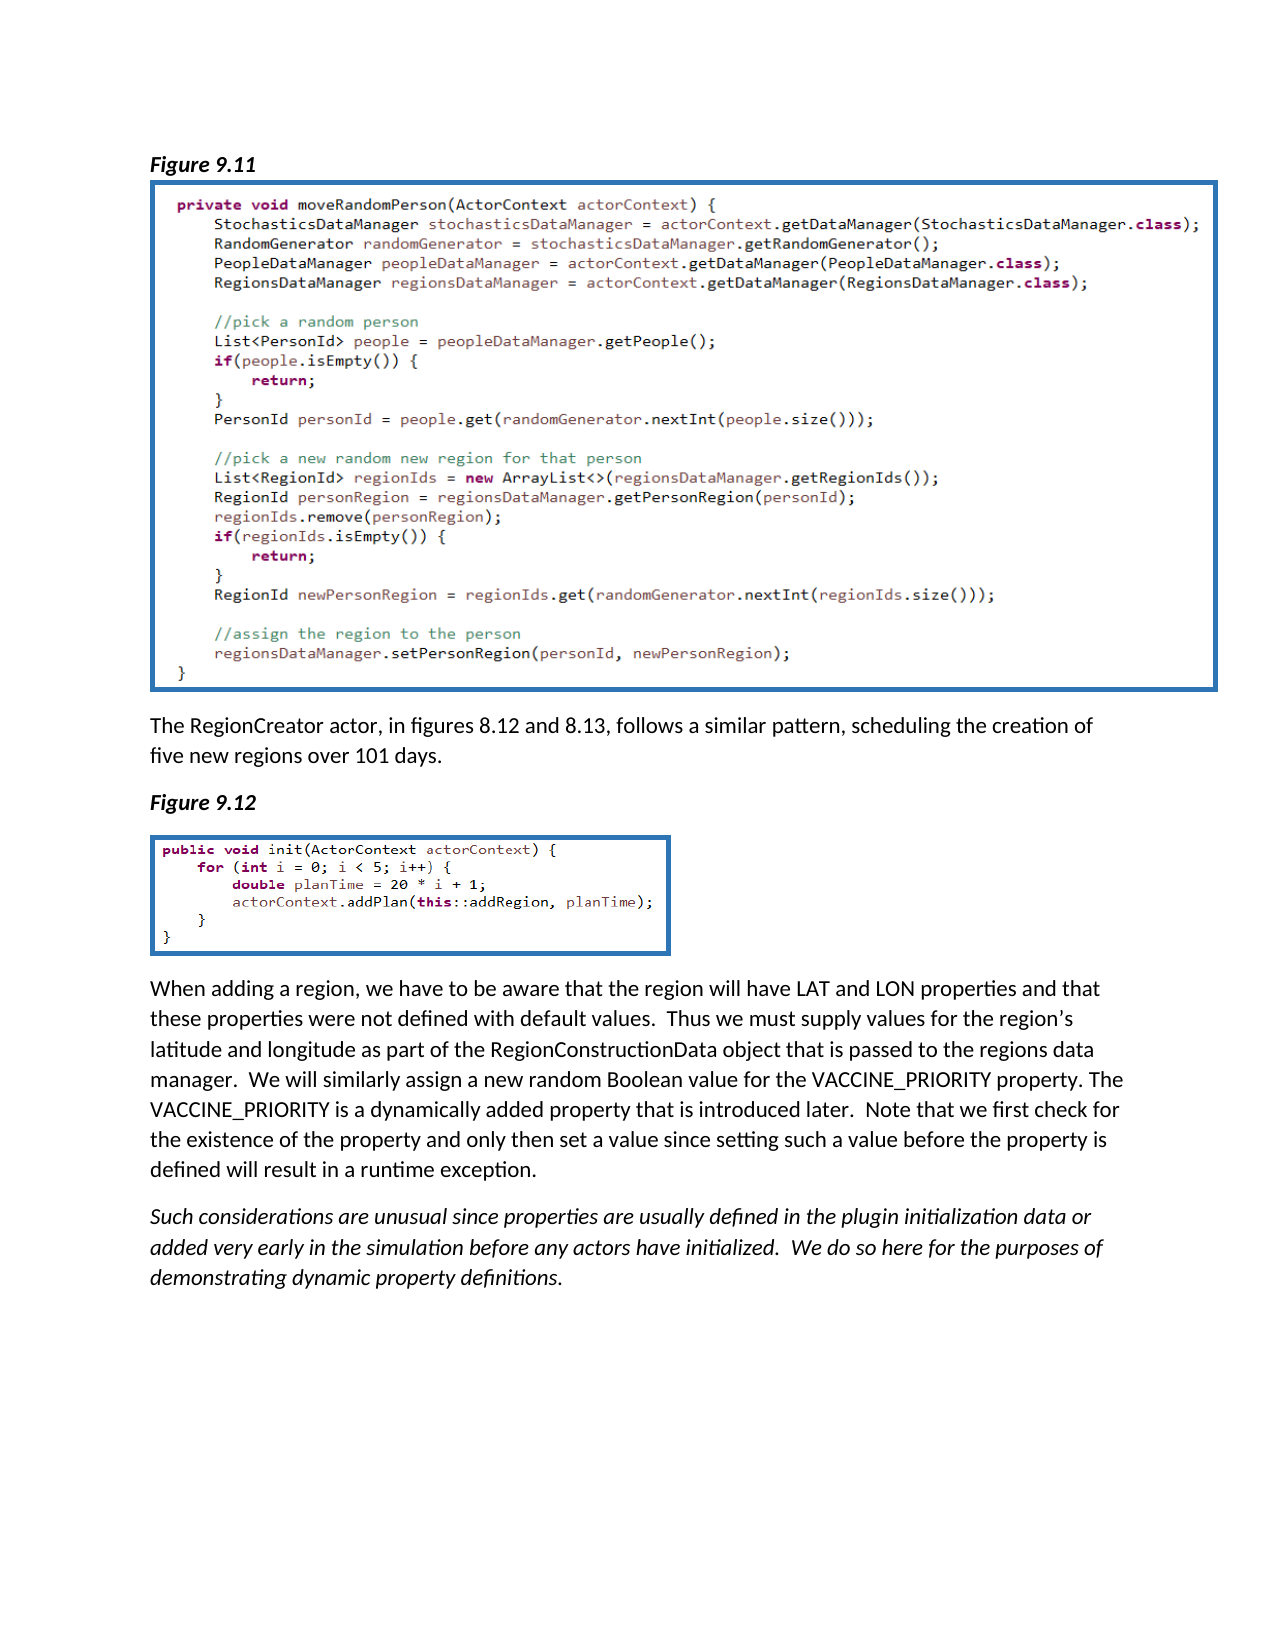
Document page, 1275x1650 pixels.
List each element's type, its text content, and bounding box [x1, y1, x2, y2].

picture [155, 185, 1213, 687]
text The RegionCreator actor, in figures 8.12 and 8.13, follows a similar pattern, scheduling the creation of five new regions over 101 days. [150, 711, 1125, 769]
text Such considerations are unusual since properties are usually defined in the plugin initialization data or added very early in the simulation before any actors have initialized. We do so here for the purposes of demonstrating dynamic property definitions. [150, 1202, 1125, 1291]
text Figure 9.11 [150, 150, 1125, 180]
picture [155, 840, 666, 951]
text When adding a region, we have to be aware that the region will have LAT and LON properties and that these properties were not defined with default values. Thus we must supply values for the region’s latitude and longitude as part of the RegionConstructionData object that is passed to the regions data manager. We will similarly assign a new random Boolean value for the VACCINE_PRIORITY property. The VACCINE_PRIORITY is a dynamically added property that is introduced later. Note that we first check for the existence of the property and only then set a value since setting such a value before the property is defined will result in a runtime exception. [150, 974, 1125, 1184]
text Figure 9.12 [150, 788, 1125, 816]
